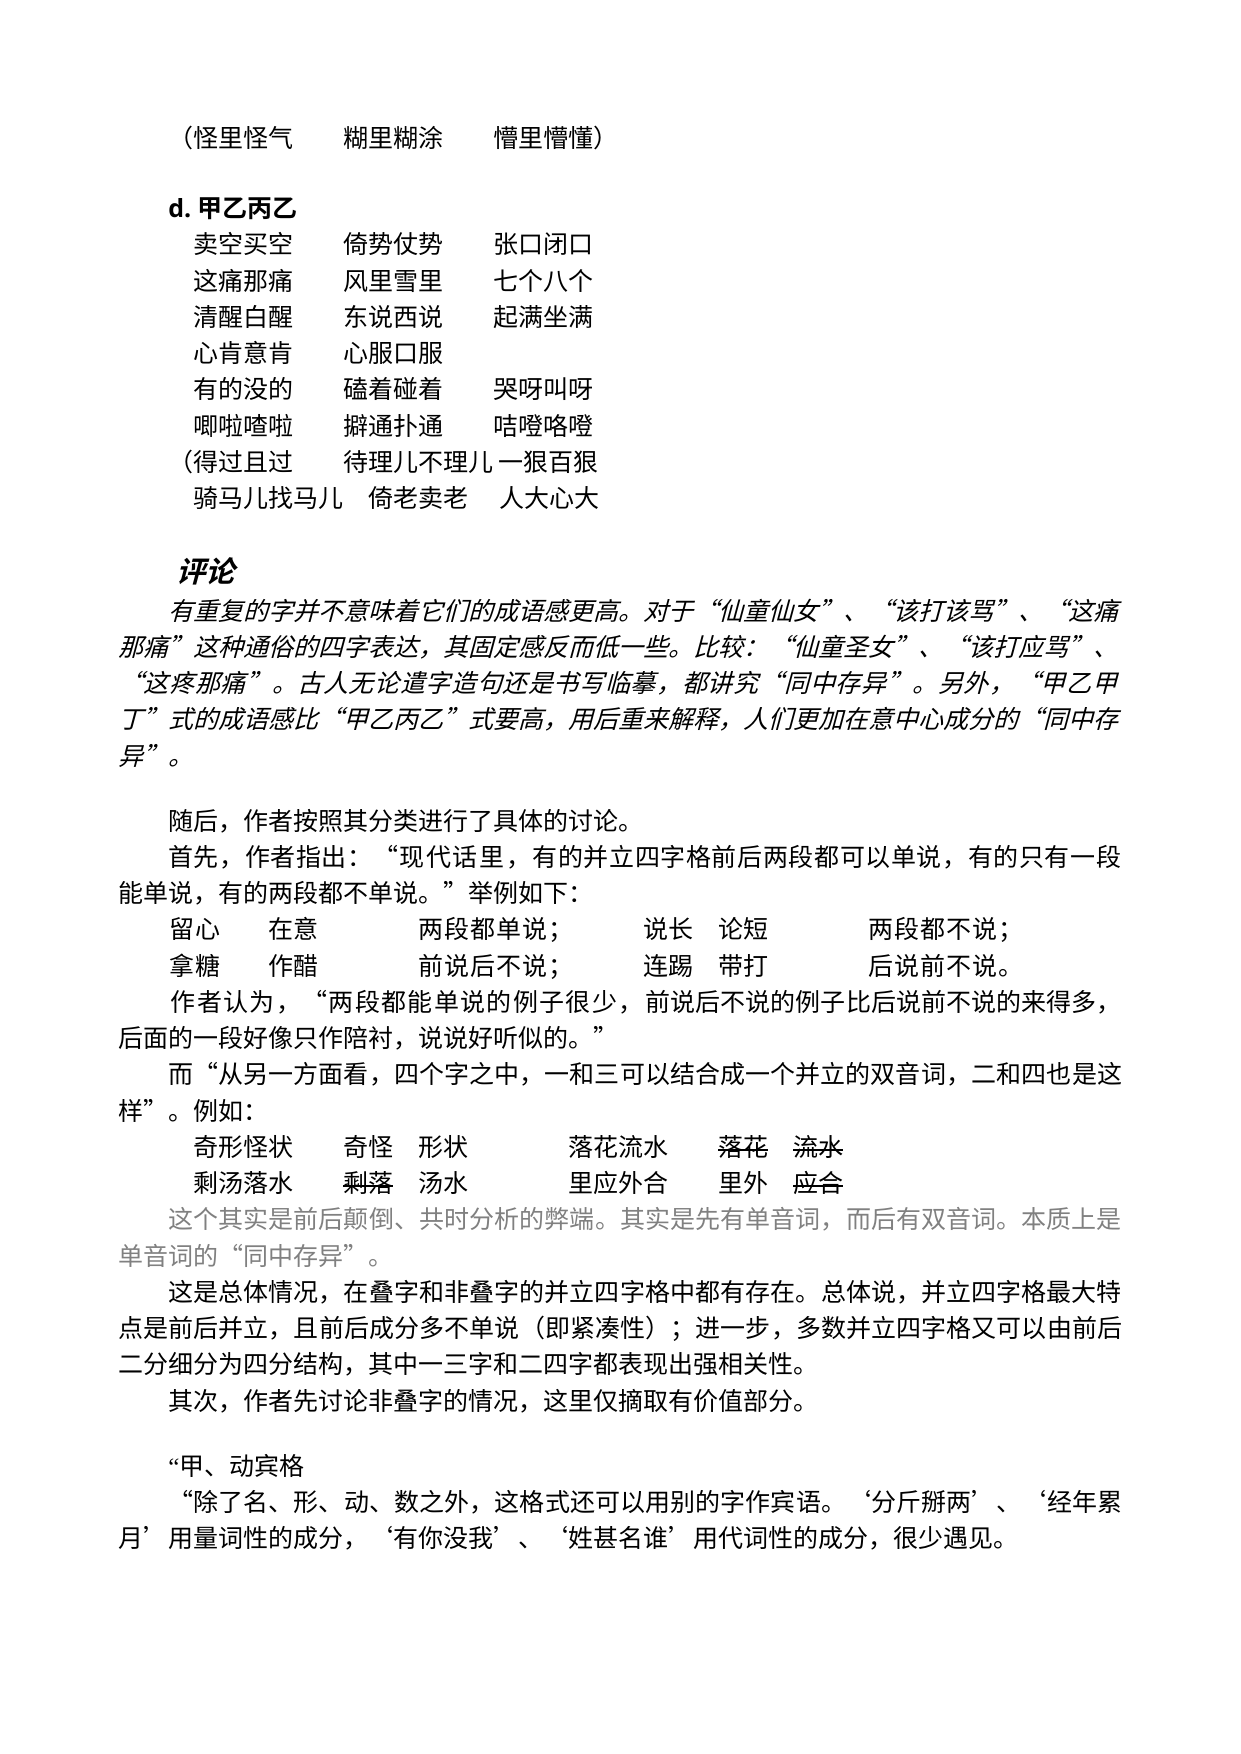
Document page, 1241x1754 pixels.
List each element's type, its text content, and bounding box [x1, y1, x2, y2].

text 清醒白醒 东说西说 起满坐满 [118, 297, 1122, 333]
text 留心 在意 两段都单说； 说长 论短 两段都不说； [118, 910, 1122, 946]
text 拿糖 作醋 前说后不说； 连踢 带打 后说前不说。 [118, 946, 1122, 982]
text d. 甲乙丙乙 [118, 188, 1122, 225]
text 其次，作者先讨论非叠字的情况，这里仅摘取有价值部分。 [118, 1381, 1122, 1417]
text 有的没的 磕着碰着 哭呀叫呀 [118, 370, 1122, 406]
text 卖空买空 倚势仗势 张口闭口 [118, 225, 1122, 261]
text 骑马儿找马儿 倚老卖老 人大心大 [118, 478, 1122, 515]
text 奇形怪状 奇怪 形状 落花流水 落花 流水 [118, 1127, 1122, 1163]
text 评论 [118, 549, 1122, 591]
text 作者认为，“两段都能单说的例子很少，前说后不说的例子比后说前不说的来得多，后面的一段好像只作陪衬，说说好听似的。” [118, 982, 1122, 1055]
text 这是总体情况，在叠字和非叠字的并立四字格中都有存在。总体说，并立四字格最大特点是前后并立，且前后成分多不单说（即紧凑性）；进一步，多数并立四字格又可以由前后二分细分为四分结构，其中一三字和二四字都表现出强相关性。 [118, 1272, 1122, 1381]
text “甲、动宾格 [118, 1446, 1122, 1482]
text 这个其实是前后颠倒、共时分析的弊端。其实是先有单音词，而后有双音词。本质上是单音词的“同中存异”。 [118, 1200, 1122, 1272]
text （怪里怪气 糊里糊涂 懵里懵懂） [118, 118, 1122, 154]
text 有重复的字并不意味着它们的成语感更高。对于“仙童仙女”、“该打该骂”、“这痛那痛”这种通俗的四字表达，其固定感反而低一些。比较：“仙童圣女”、“该打应骂”、“这疼那痛”。古人无论遣字造句还是书写临摹，都讲究“同中存异”。另外，“甲乙甲丁”式的成语感比“甲乙丙乙”式要高，用后重来解释，人们更加在意中心成分的“同中存异”。 [118, 591, 1122, 772]
text 而“从另一方面看，四个字之中，一和三可以结合成一个并立的双音词，二和四也是这样”。例如： [118, 1055, 1122, 1127]
text （得过且过 待理儿不理儿 一狠百狠 [118, 442, 1122, 478]
text 随后，作者按照其分类进行了具体的讨论。 [118, 801, 1122, 837]
text 心肯意肯 心服口服 [118, 333, 1122, 370]
text 唧啦喳啦 擗通扑通 咭噔咯噔 [118, 406, 1122, 442]
text 这痛那痛 风里雪里 七个八个 [118, 261, 1122, 297]
text 剩汤落水 剩落 汤水 里应外合 里外 应合 [118, 1163, 1122, 1200]
text “除了名、形、动、数之外，这格式还可以用别的字作宾语。‘分斤掰两’、‘经年累月’用量词性的成分，‘有你没我’、‘姓甚名谁’用代词性的成分，很少遇见。 [118, 1482, 1122, 1555]
text 首先，作者指出：“现代话里，有的并立四字格前后两段都可以单说，有的只有一段能单说，有的两段都不单说。”举例如下： [118, 837, 1122, 910]
